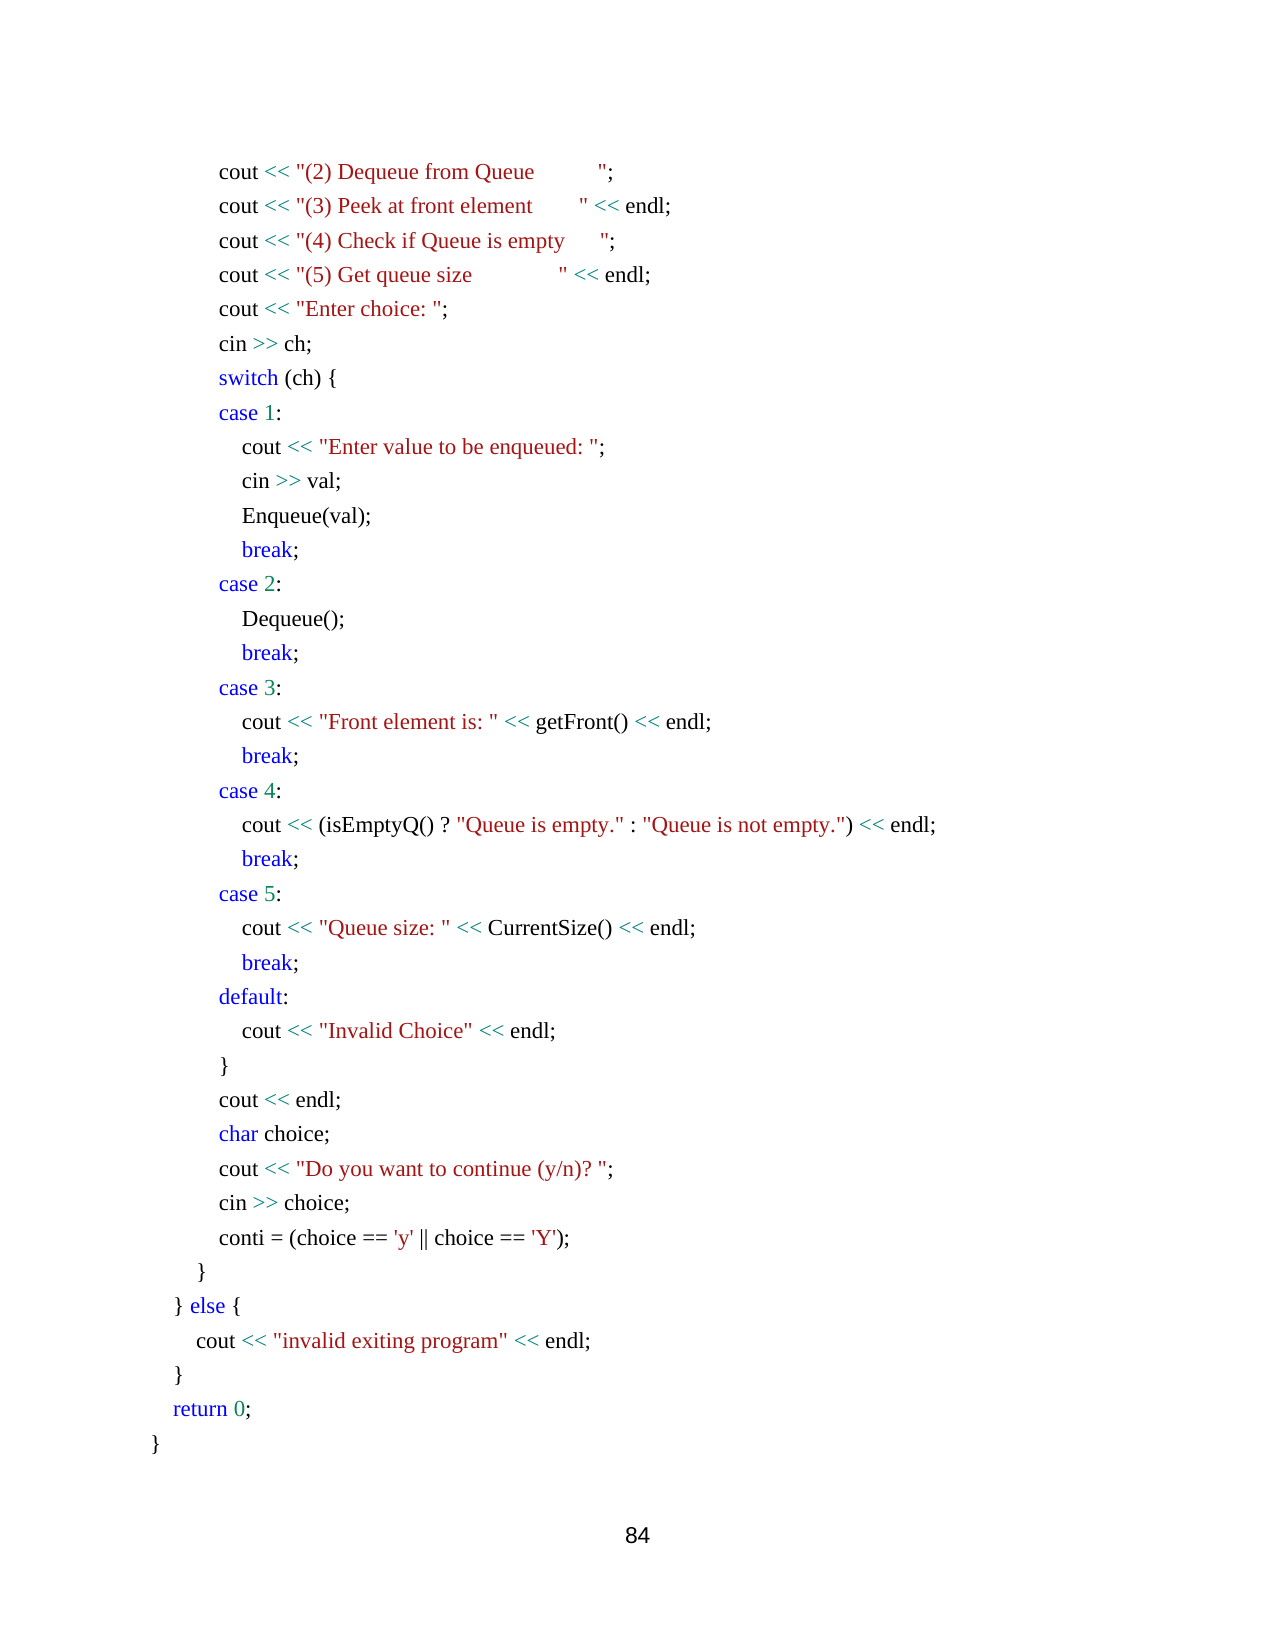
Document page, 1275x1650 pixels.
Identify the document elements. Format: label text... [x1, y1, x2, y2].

text cout << "(2) Dequeue from Queue "; [150, 150, 1125, 184]
text case 2: [150, 562, 1125, 597]
text } [150, 1250, 1125, 1284]
text switch (ch) { [150, 356, 1125, 391]
text break; [150, 528, 1125, 562]
text return 0; [150, 1387, 1125, 1422]
text case 5: [150, 872, 1125, 906]
text break; [150, 837, 1125, 872]
text cout << "(3) Peek at front element " << endl; [150, 184, 1125, 219]
text cout << (isEmptyQ() ? "Queue is empty." : "Queue is not empty.") << endl; [150, 803, 1125, 837]
text char choice; [150, 1112, 1125, 1147]
text conti = (choice == 'y' || choice == 'Y'); [150, 1216, 1125, 1250]
text } [150, 1422, 1125, 1456]
text cout << "Do you want to continue (y/n)? "; [150, 1147, 1125, 1181]
text cout << "Enter value to be enqueued: "; [150, 425, 1125, 459]
text cout << "invalid exiting program" << endl; [150, 1319, 1125, 1353]
text cout << endl; [150, 1078, 1125, 1112]
text } [150, 1044, 1125, 1078]
text cout << "Queue size: " << CurrentSize() << endl; [150, 906, 1125, 941]
text cout << "Front element is: " << getFront() << endl; [150, 700, 1125, 734]
text Enqueue(val); [150, 494, 1125, 528]
text cin >> choice; [150, 1181, 1125, 1216]
text case 4: [150, 769, 1125, 803]
text default: [150, 975, 1125, 1009]
text break; [150, 941, 1125, 975]
text case 1: [150, 391, 1125, 425]
text cout << "(4) Check if Queue is empty "; [150, 219, 1125, 253]
text cin >> val; [150, 459, 1125, 494]
text cout << "Enter choice: "; [150, 287, 1125, 322]
text } else { [150, 1284, 1125, 1319]
text cout << "Invalid Choice" << endl; [150, 1009, 1125, 1044]
text } [150, 1353, 1125, 1387]
text case 3: [150, 666, 1125, 700]
text break; [150, 734, 1125, 769]
text cin >> ch; [150, 322, 1125, 356]
text break; [150, 631, 1125, 666]
text Dequeue(); [150, 597, 1125, 631]
text cout << "(5) Get queue size " << endl; [150, 253, 1125, 287]
